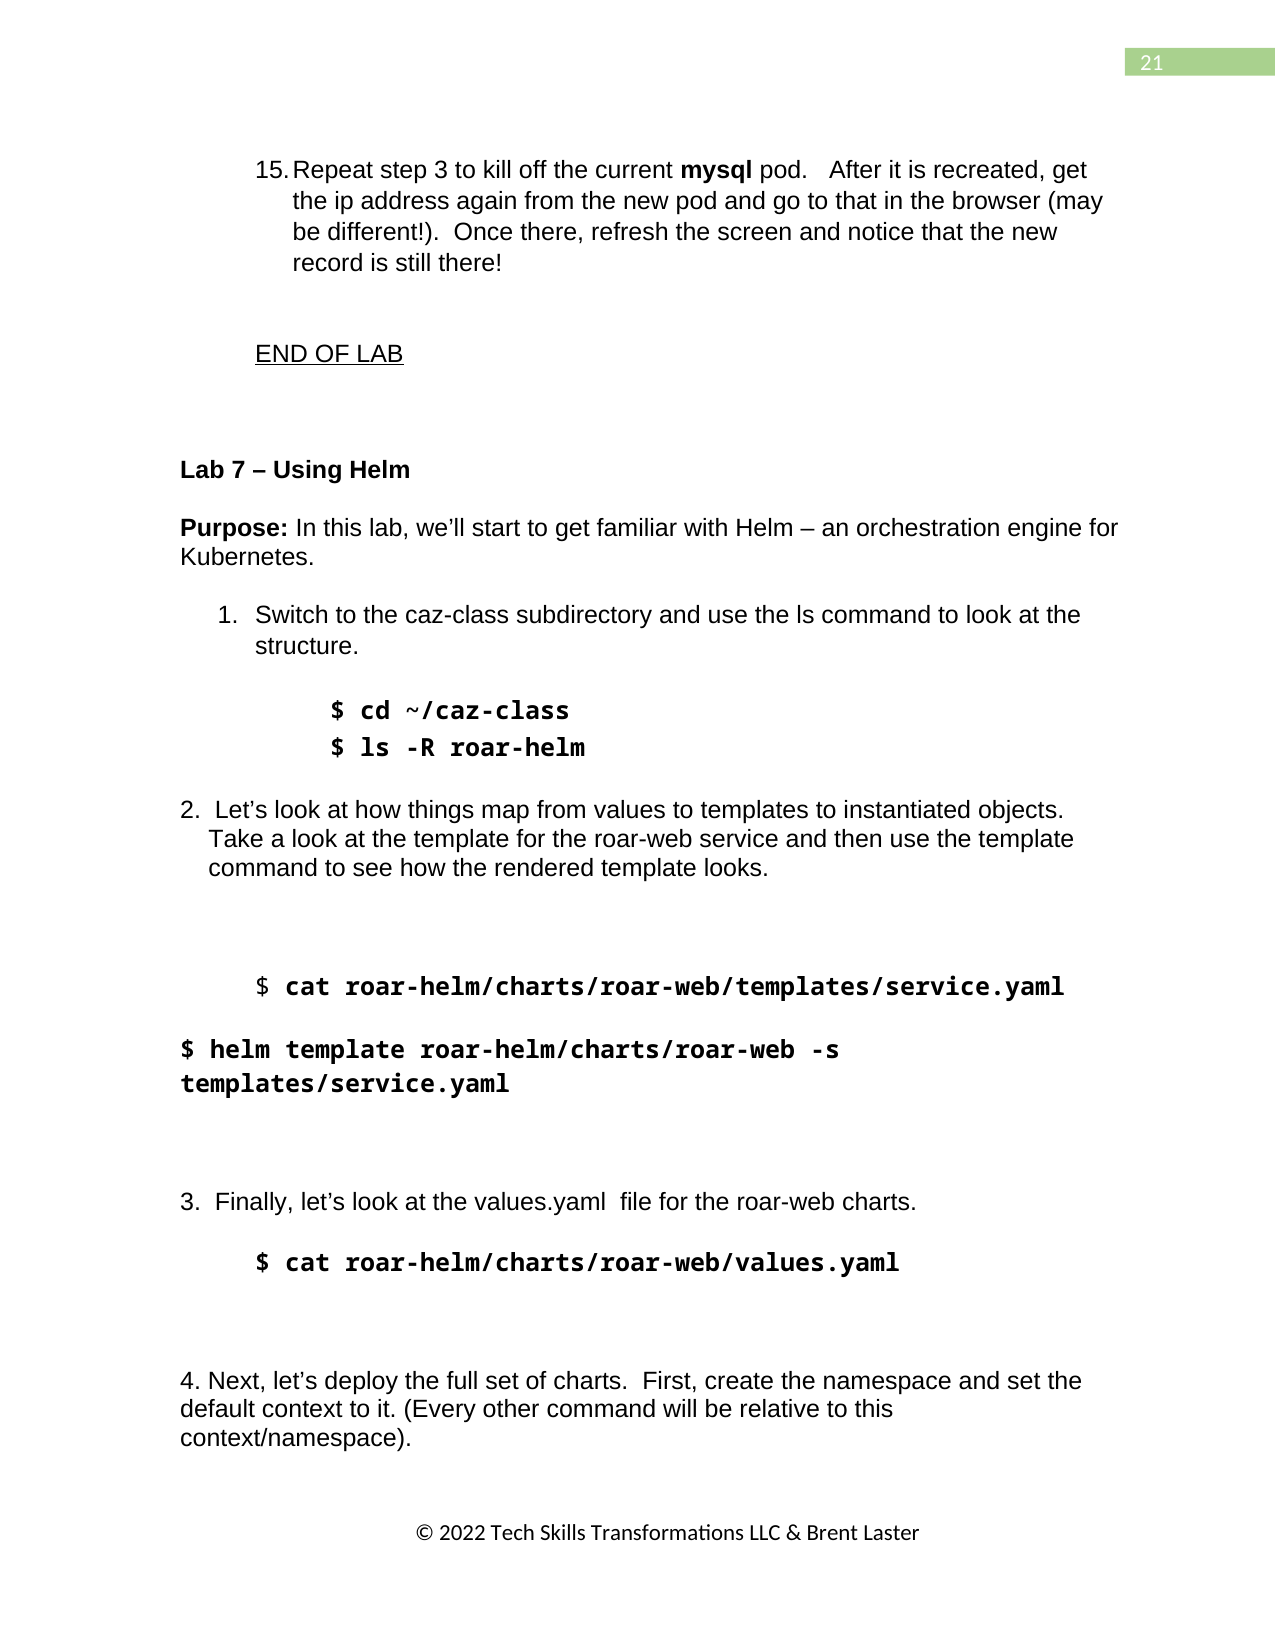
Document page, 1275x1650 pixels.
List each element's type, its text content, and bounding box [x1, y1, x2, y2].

text Purpose: In this lab, we’ll start to get familiar with Helm – an orchestration engine for Kubernetes. [180, 513, 1125, 571]
list $ ls -R roar-helm [330, 729, 1125, 764]
list Switch to the caz-class subdirectory and use the ls command to look at the structure. [217, 600, 1125, 659]
text $ helm template roar-helm/charts/roar-web -s templates/service.yaml [180, 1031, 1125, 1099]
text END OF LAB [180, 339, 1125, 368]
text 3. Finally, let’s look at the values.yaml file for the roar-web charts. [180, 1187, 1125, 1215]
text $ cat roar-helm/charts/roar-web/templates/service.yaml [180, 968, 1125, 1002]
text 2. Let’s look at how things map from values to templates to instantiated objects. Take a look at the template for the roar-web service and then use the template command to see how the rendered template looks. [180, 796, 1125, 882]
text 4. Next, let’s deploy the full set of charts. First, create the namespace and set the default context to it. (Every other command will be relative to this context/namespace). [180, 1366, 1125, 1452]
text $ cat roar-helm/charts/roar-web/values.yaml [180, 1244, 1125, 1278]
list $ cd ~/caz-class [330, 693, 1125, 727]
list Repeat step 3 to kill off the current mysql pod. After it is recreated, get the ip address again from the new pod and go to that in the browser (may be different!). Once there, refresh the screen and notice that the new record is still there! [255, 155, 1125, 277]
text Lab 7 – Using Helm [180, 455, 1125, 484]
